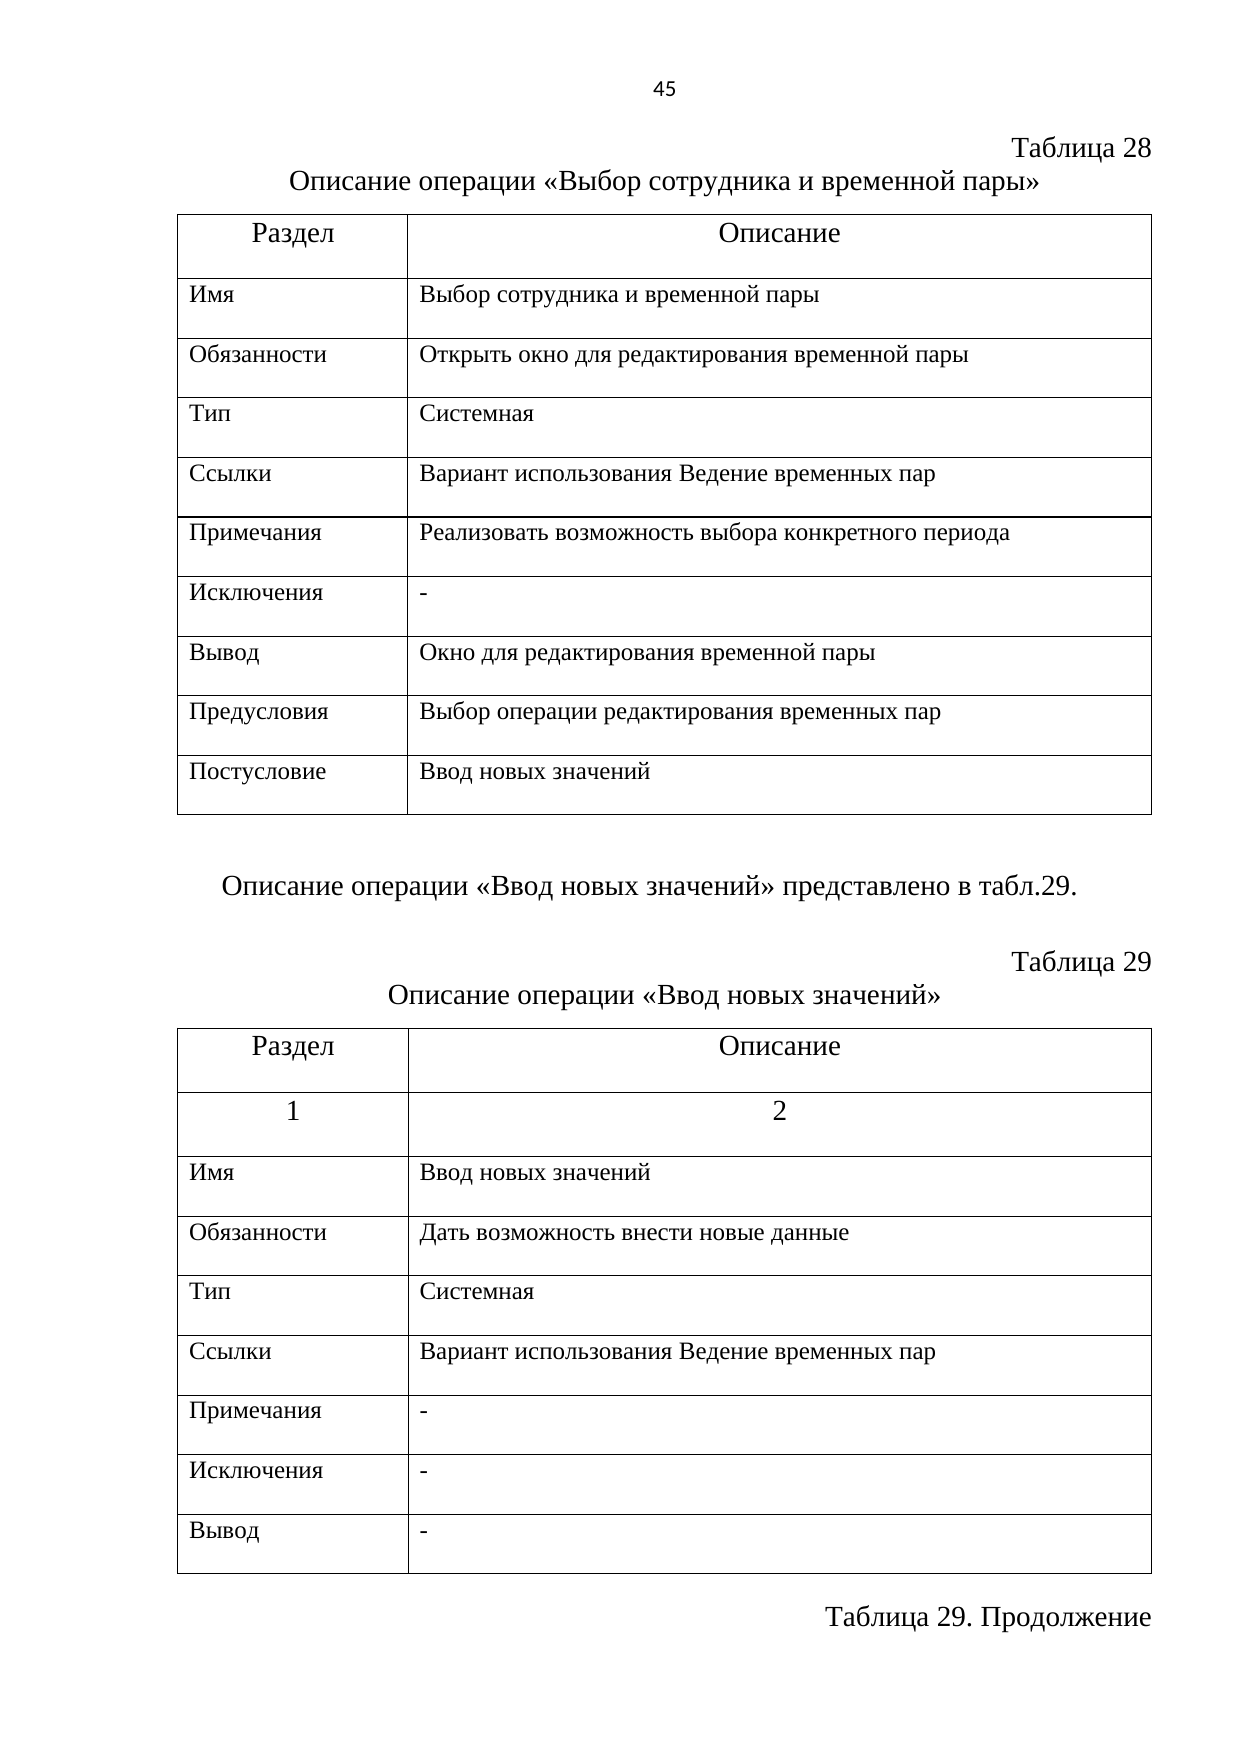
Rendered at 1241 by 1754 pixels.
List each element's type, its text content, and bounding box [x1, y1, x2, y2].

table_header Описание [409, 1029, 1151, 1092]
table_cell Вывод [178, 637, 407, 695]
table_cell Имя [178, 1157, 408, 1216]
table_cell Примечания [178, 1396, 408, 1454]
table_cell Постусловие [178, 756, 407, 814]
table_cell Реализовать возможность выбора конкретного периода [408, 518, 1151, 576]
table_cell 2 [409, 1093, 1151, 1156]
table_cell Дать возможность внести новые данные [409, 1217, 1151, 1275]
text Таблица 28 [177, 130, 1152, 163]
text Описание операции «Ввод новых значений» представлено в табл.29. [177, 868, 1152, 902]
table_cell - [409, 1396, 1151, 1454]
table_cell Ввод новых значений [408, 756, 1151, 814]
table_header Раздел [178, 215, 407, 278]
table_header Описание [408, 215, 1151, 278]
table_cell Вариант использования Ведение временных пар [408, 458, 1151, 516]
table_cell Исключения [178, 1455, 408, 1514]
table_cell - [408, 577, 1151, 636]
table_cell Вариант использования Ведение временных пар [409, 1336, 1151, 1394]
table_cell Выбор операции редактирования временных пар [408, 696, 1151, 755]
table_cell Системная [409, 1276, 1151, 1335]
table_cell Ссылки [178, 1336, 408, 1394]
table_cell 1 [178, 1093, 408, 1156]
table_cell - [409, 1515, 1151, 1573]
text Таблица 29 [177, 944, 1152, 977]
table_header Раздел [178, 1029, 408, 1092]
table_cell Примечания [178, 518, 407, 576]
table_cell - [409, 1455, 1151, 1514]
table_cell Ввод новых значений [409, 1157, 1151, 1216]
table_cell Обязанности [178, 1217, 408, 1275]
table_cell Тип [178, 1276, 408, 1335]
table_cell Окно для редактирования временной пары [408, 637, 1151, 695]
table_cell Имя [178, 279, 407, 338]
table_cell Ссылки [178, 458, 407, 516]
table_cell Обязанности [178, 339, 407, 397]
table_cell Вывод [178, 1515, 408, 1573]
table_cell Предусловия [178, 696, 407, 755]
table_cell Исключения [178, 577, 407, 636]
text Таблица 29. Продолжение [177, 1599, 1152, 1633]
table_cell Открыть окно для редактирования временной пары [408, 339, 1151, 397]
table_cell Системная [408, 398, 1151, 457]
text Описание операции «Ввод новых значений» [177, 977, 1152, 1011]
table_cell Тип [178, 398, 407, 457]
table_cell Выбор сотрудника и временной пары [408, 279, 1151, 338]
text Описание операции «Выбор сотрудника и временной пары» [177, 163, 1152, 197]
